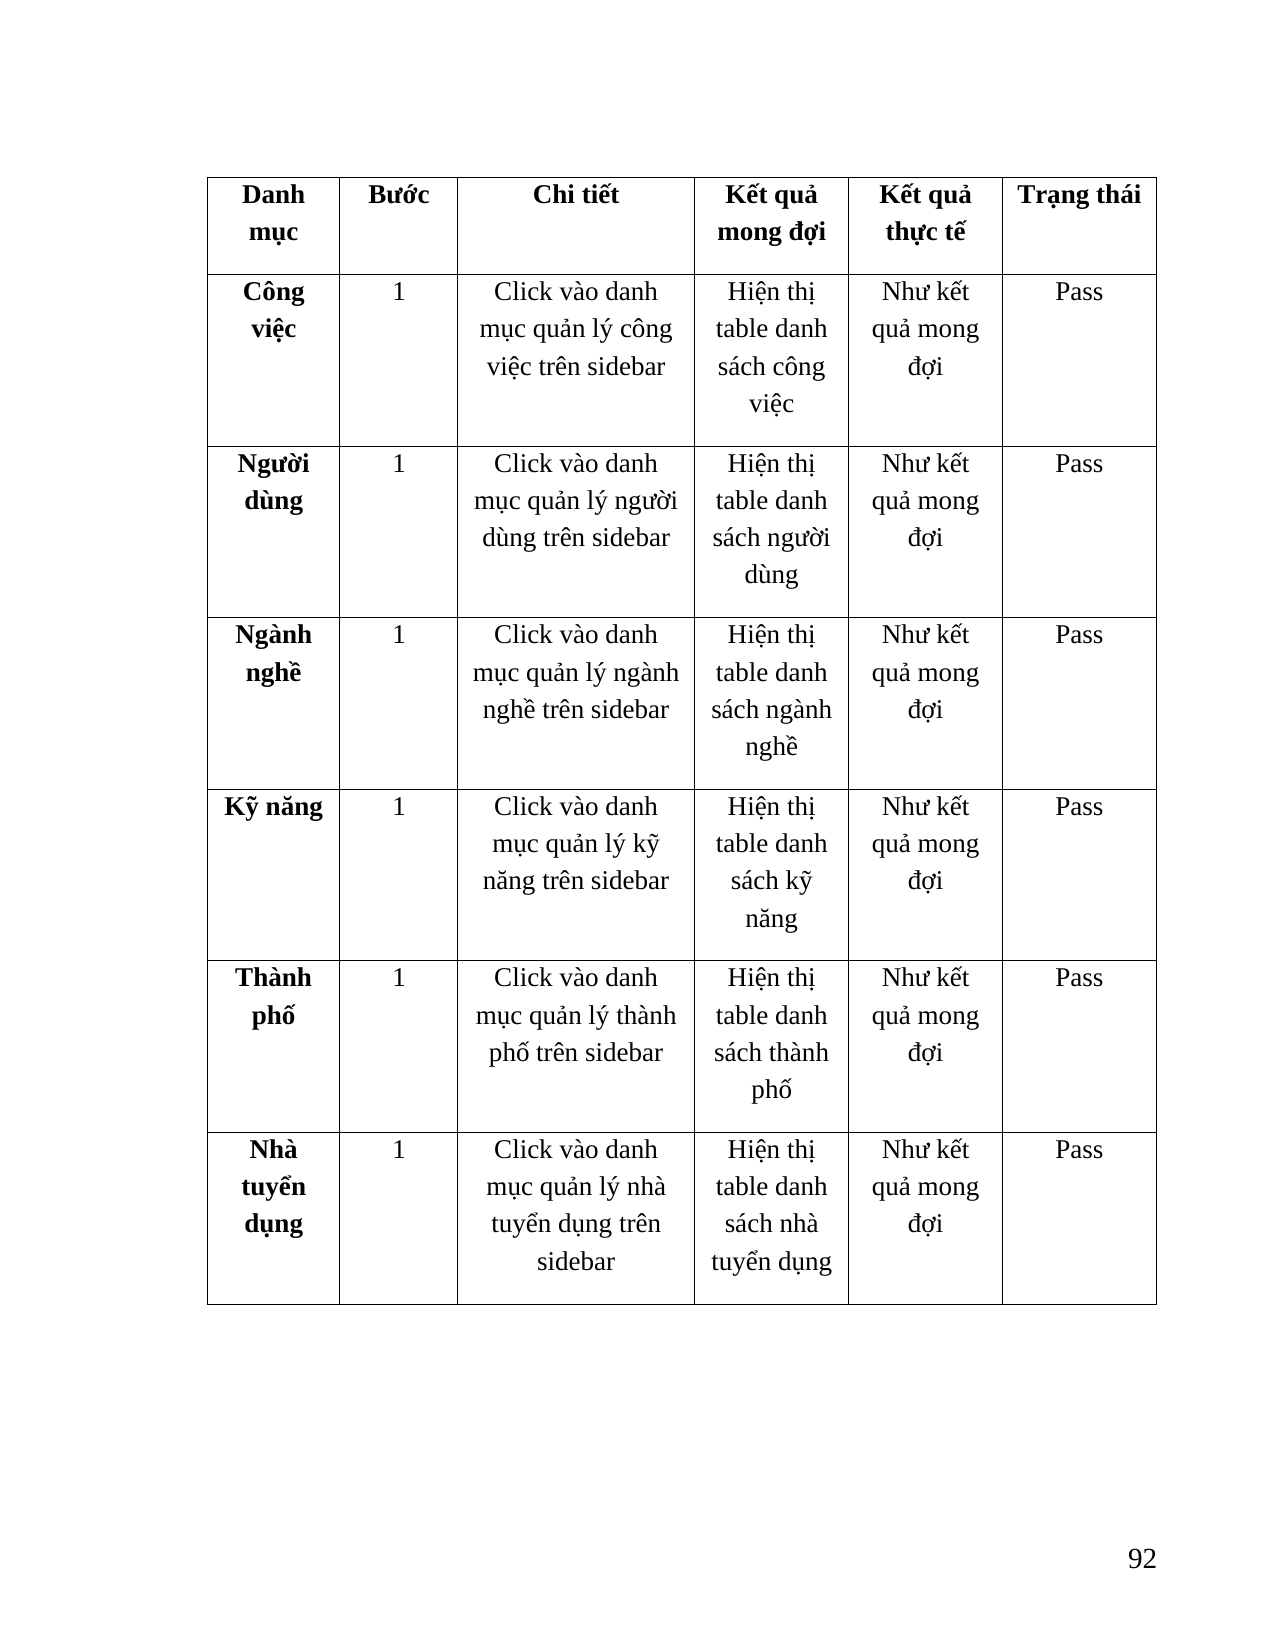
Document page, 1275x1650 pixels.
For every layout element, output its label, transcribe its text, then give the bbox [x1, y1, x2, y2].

table_header Trạng thái [1003, 178, 1156, 274]
table_cell Hiện thị table danh sách thành phố [695, 961, 848, 1132]
table_cell Hiện thị table danh sách kỹ năng [695, 790, 848, 960]
table_cell Như kết quả mong đợi [849, 790, 1002, 960]
table_header Danh mục [208, 178, 339, 274]
table_cell 1 [340, 618, 457, 789]
table_cell 1 [340, 447, 457, 617]
table_cell Pass [1003, 618, 1156, 789]
table_cell Pass [1003, 447, 1156, 617]
table_header Bước [340, 178, 457, 274]
table_cell Thành phố [208, 961, 339, 1132]
table_cell Pass [1003, 275, 1156, 446]
table_cell Như kết quả mong đợi [849, 275, 1002, 446]
table_cell Nhà tuyển dụng [208, 1133, 339, 1303]
table_header Chi tiết [458, 178, 694, 274]
table_cell Click vào danh mục quản lý công việc trên sidebar [458, 275, 694, 446]
table_cell Người dùng [208, 447, 339, 617]
table_cell Click vào danh mục quản lý người dùng trên sidebar [458, 447, 694, 617]
table_cell Click vào danh mục quản lý kỹ năng trên sidebar [458, 790, 694, 960]
table_cell Hiện thị table danh sách ngành nghề [695, 618, 848, 789]
table_header Kết quả thực tế [849, 178, 1002, 274]
table_cell 1 [340, 275, 457, 446]
table_cell 1 [340, 1133, 457, 1303]
table_cell Công việc [208, 275, 339, 446]
table_cell Pass [1003, 790, 1156, 960]
table_cell Click vào danh mục quản lý nhà tuyển dụng trên sidebar [458, 1133, 694, 1303]
table_cell Ngành nghề [208, 618, 339, 789]
table_cell Hiện thị table danh sách nhà tuyển dụng [695, 1133, 848, 1303]
table_cell Như kết quả mong đợi [849, 447, 1002, 617]
table_cell Hiện thị table danh sách người dùng [695, 447, 848, 617]
table_cell Click vào danh mục quản lý ngành nghề trên sidebar [458, 618, 694, 789]
table_cell 1 [340, 961, 457, 1132]
table_cell Như kết quả mong đợi [849, 618, 1002, 789]
table_cell Như kết quả mong đợi [849, 1133, 1002, 1303]
table_cell Như kết quả mong đợi [849, 961, 1002, 1132]
table_cell Hiện thị table danh sách công việc [695, 275, 848, 446]
table_cell Pass [1003, 961, 1156, 1132]
table_cell 1 [340, 790, 457, 960]
table_header Kết quả mong đợi [695, 178, 848, 274]
table_cell Kỹ năng [208, 790, 339, 960]
table_cell Pass [1003, 1133, 1156, 1303]
table_cell Click vào danh mục quản lý thành phố trên sidebar [458, 961, 694, 1132]
